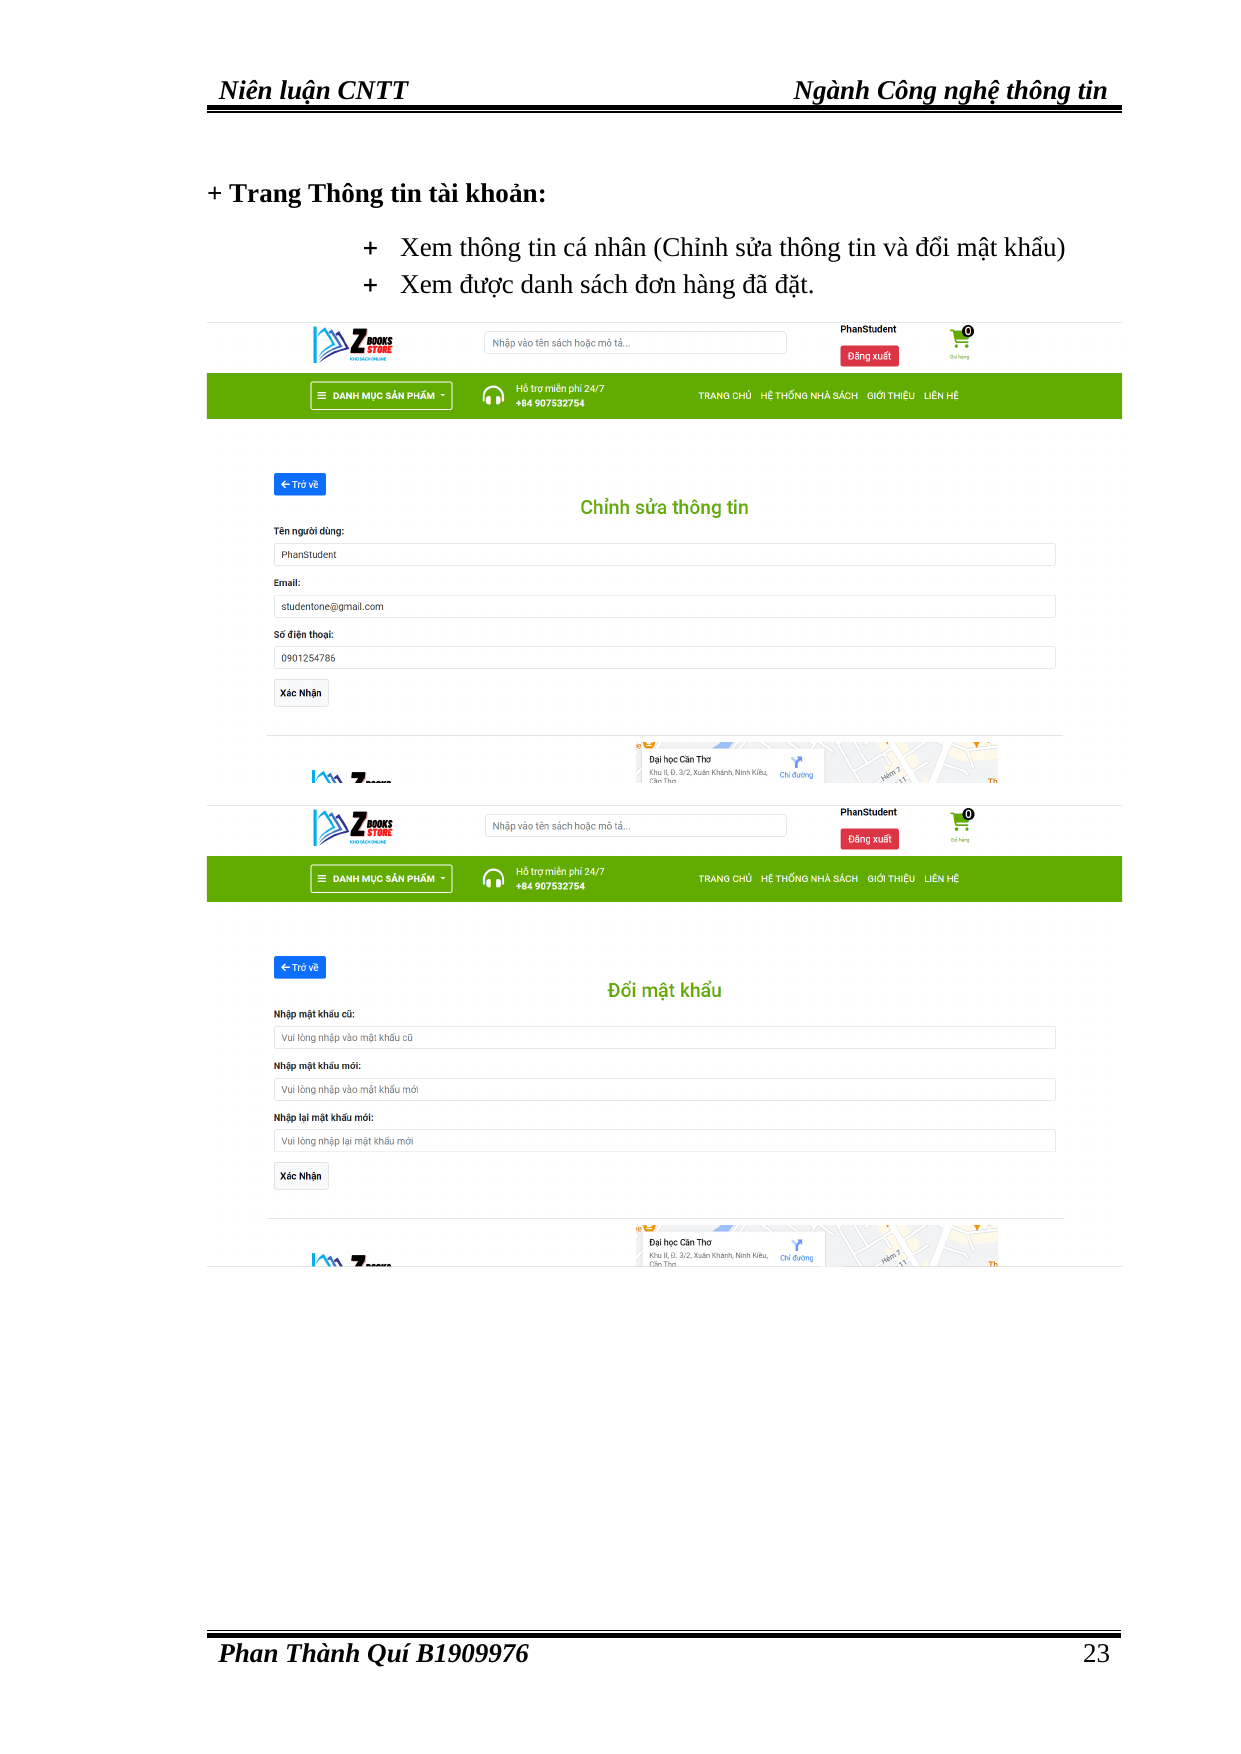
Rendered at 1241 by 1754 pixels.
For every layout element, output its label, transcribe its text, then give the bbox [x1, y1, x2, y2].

list Xem thông tin cá nhân (Chỉnh sửa thông tin và đổi mật khẩu) [362, 231, 1122, 262]
picture [206, 322, 1123, 783]
picture [206, 805, 1123, 1267]
list Xem được danh sách đơn hàng đã đặt. [362, 269, 1122, 300]
text + Trang Thông tin tài khoản: [207, 177, 1122, 208]
